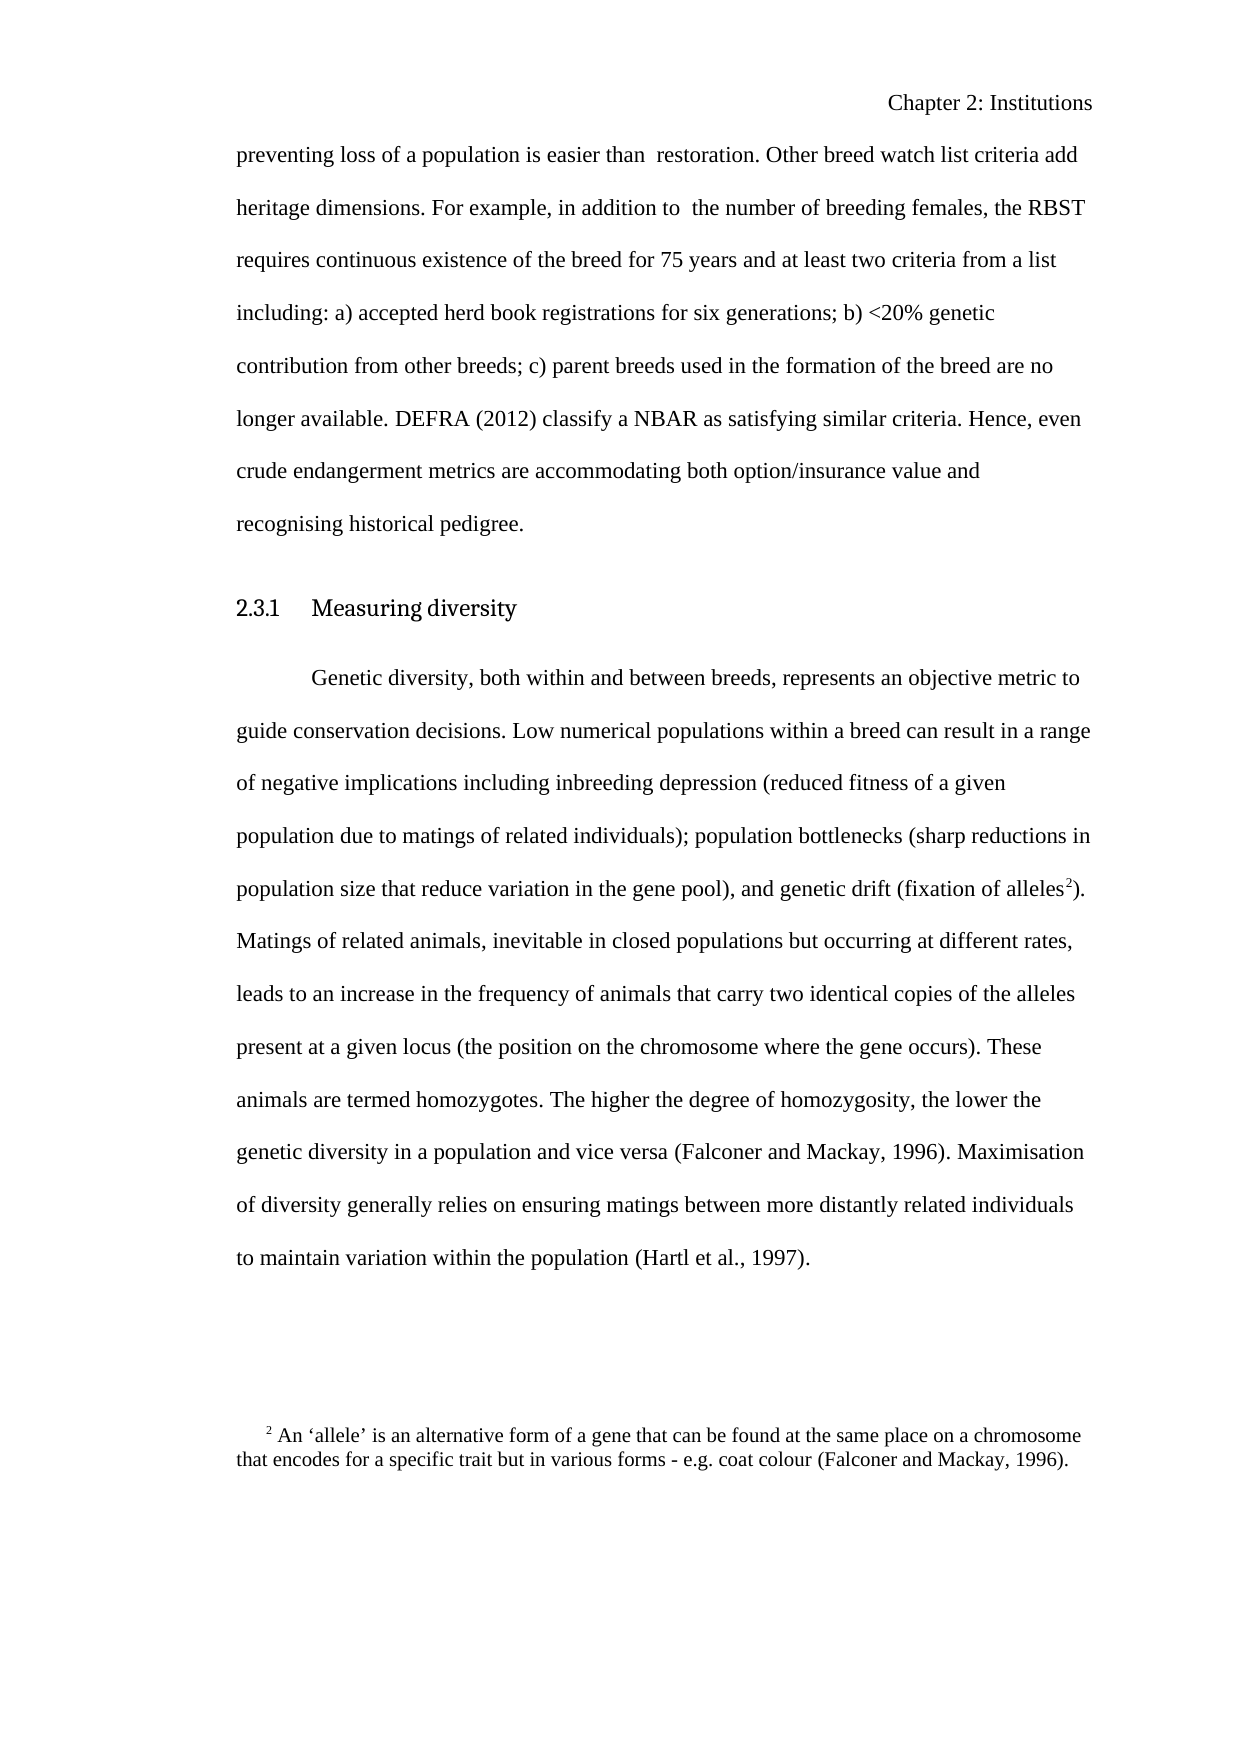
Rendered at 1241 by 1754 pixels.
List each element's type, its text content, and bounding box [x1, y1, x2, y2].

subtitle Measuring diversity [236, 594, 1092, 623]
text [236, 141, 1092, 536]
text Genetic diversity, both within and between breeds, represents an objective metric to guide conservation decisions. Low numerical populations within a breed can result in a range of negative implications including inbreeding depression (reduced fitness of a given population due to matings of related individuals); population bottlenecks (sharp reductions in population size that reduce variation in the gene pool), and genetic drift (fixation of alleles). Matings of related animals, inevitable in closed populations but occurring at different rates, leads to an increase in the frequency of animals that carry two identical copies of the alleles present at a given locus (the position on the chromosome where the gene occurs). These animals are termed homozygotes. The higher the degree of homozygosity, the lower the genetic diversity in a population and vice versa (Falconer and Mackay, 1996). Maximisation of diversity generally relies on ensuring matings between more distantly related individuals to maintain variation within the population (Hartl et al., 1997). [236, 664, 1092, 1270]
